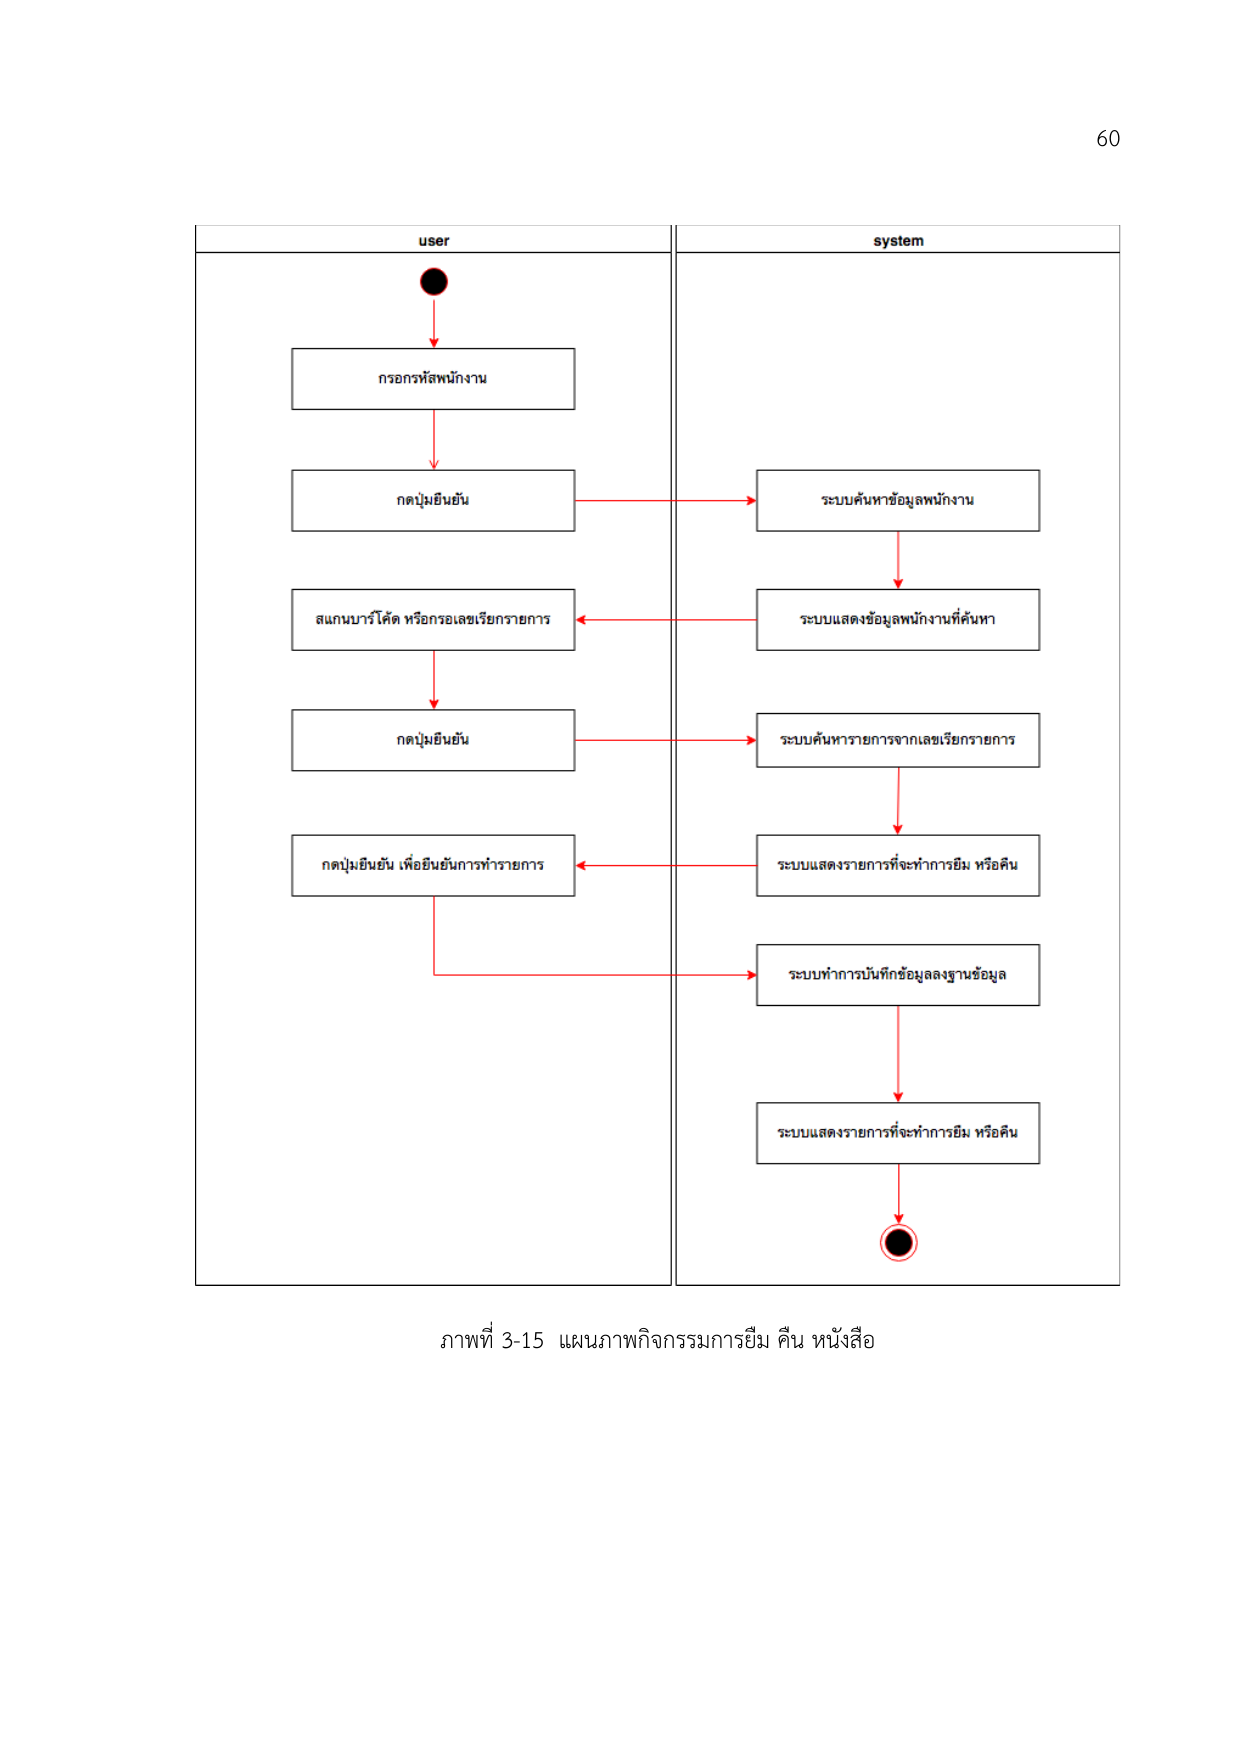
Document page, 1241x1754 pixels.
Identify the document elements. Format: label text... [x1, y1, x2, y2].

text ภาพที่ 3-15 แผนภาพกิจกรรมการยืม คืน หนังสือ [195, 1319, 1120, 1357]
